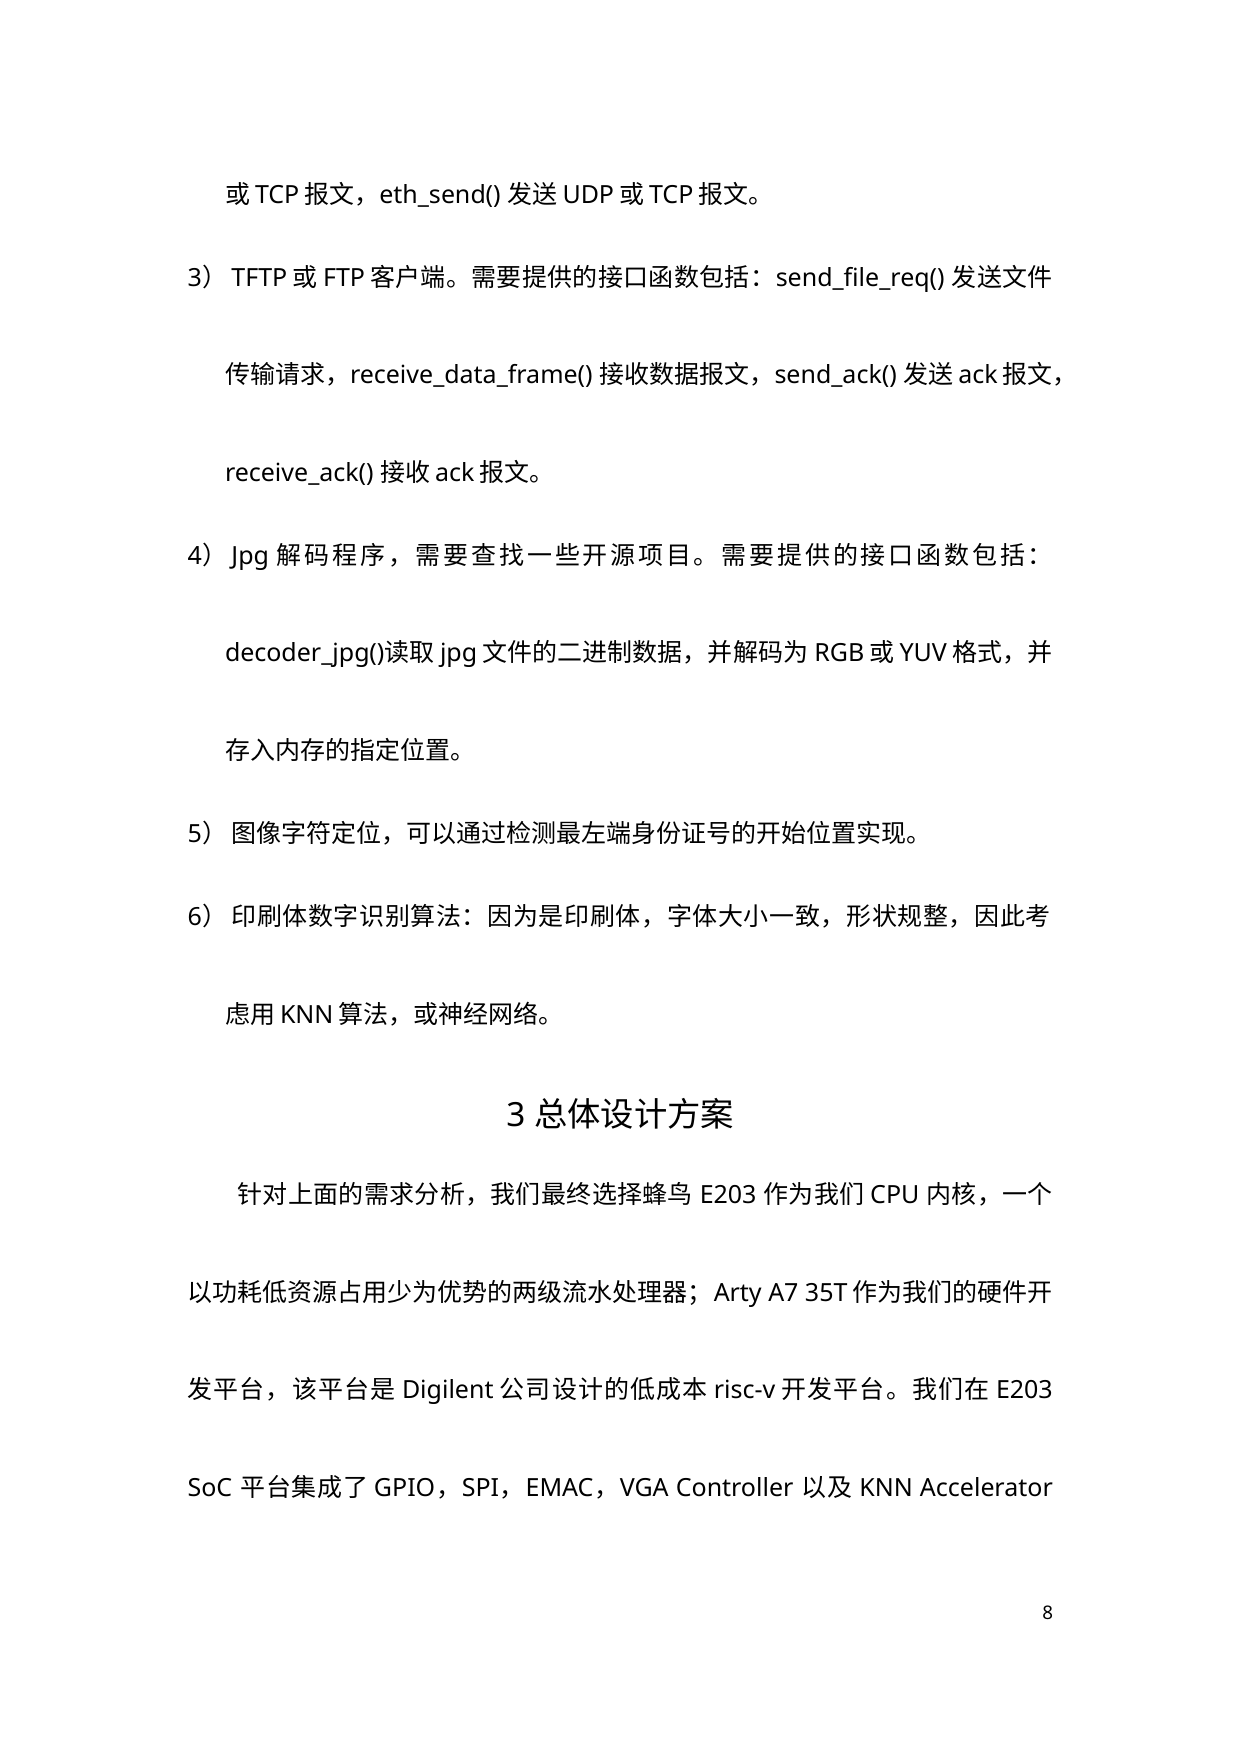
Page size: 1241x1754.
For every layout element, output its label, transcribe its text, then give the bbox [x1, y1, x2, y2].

list 图像字符定位，可以通过检测最左端身份证号的开始位置实现。 [187, 799, 1053, 864]
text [187, 1160, 1053, 1518]
list TFTP或FTP客户端。需要提供的接口函数包括：send_file_req() 发送文件传输请求，receive_data_frame() 接收数据报文，send_ack() 发送ack报文，receive_ack() 接收ack报文。 [187, 243, 1053, 503]
list 印刷体数字识别算法：因为是印刷体，字体大小一致，形状规整，因此考虑用KNN算法，或神经网络。 [187, 882, 1053, 1045]
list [187, 160, 1053, 225]
list Jpg解码程序，需要查找一些开源项目。需要提供的接口函数包括：decoder_jpg()读取jpg文件的二进制数据，并解码为RGB或YUV格式，并存入内存的指定位置。 [187, 521, 1053, 781]
subtitle 3 总体设计方案 [187, 1079, 1053, 1144]
